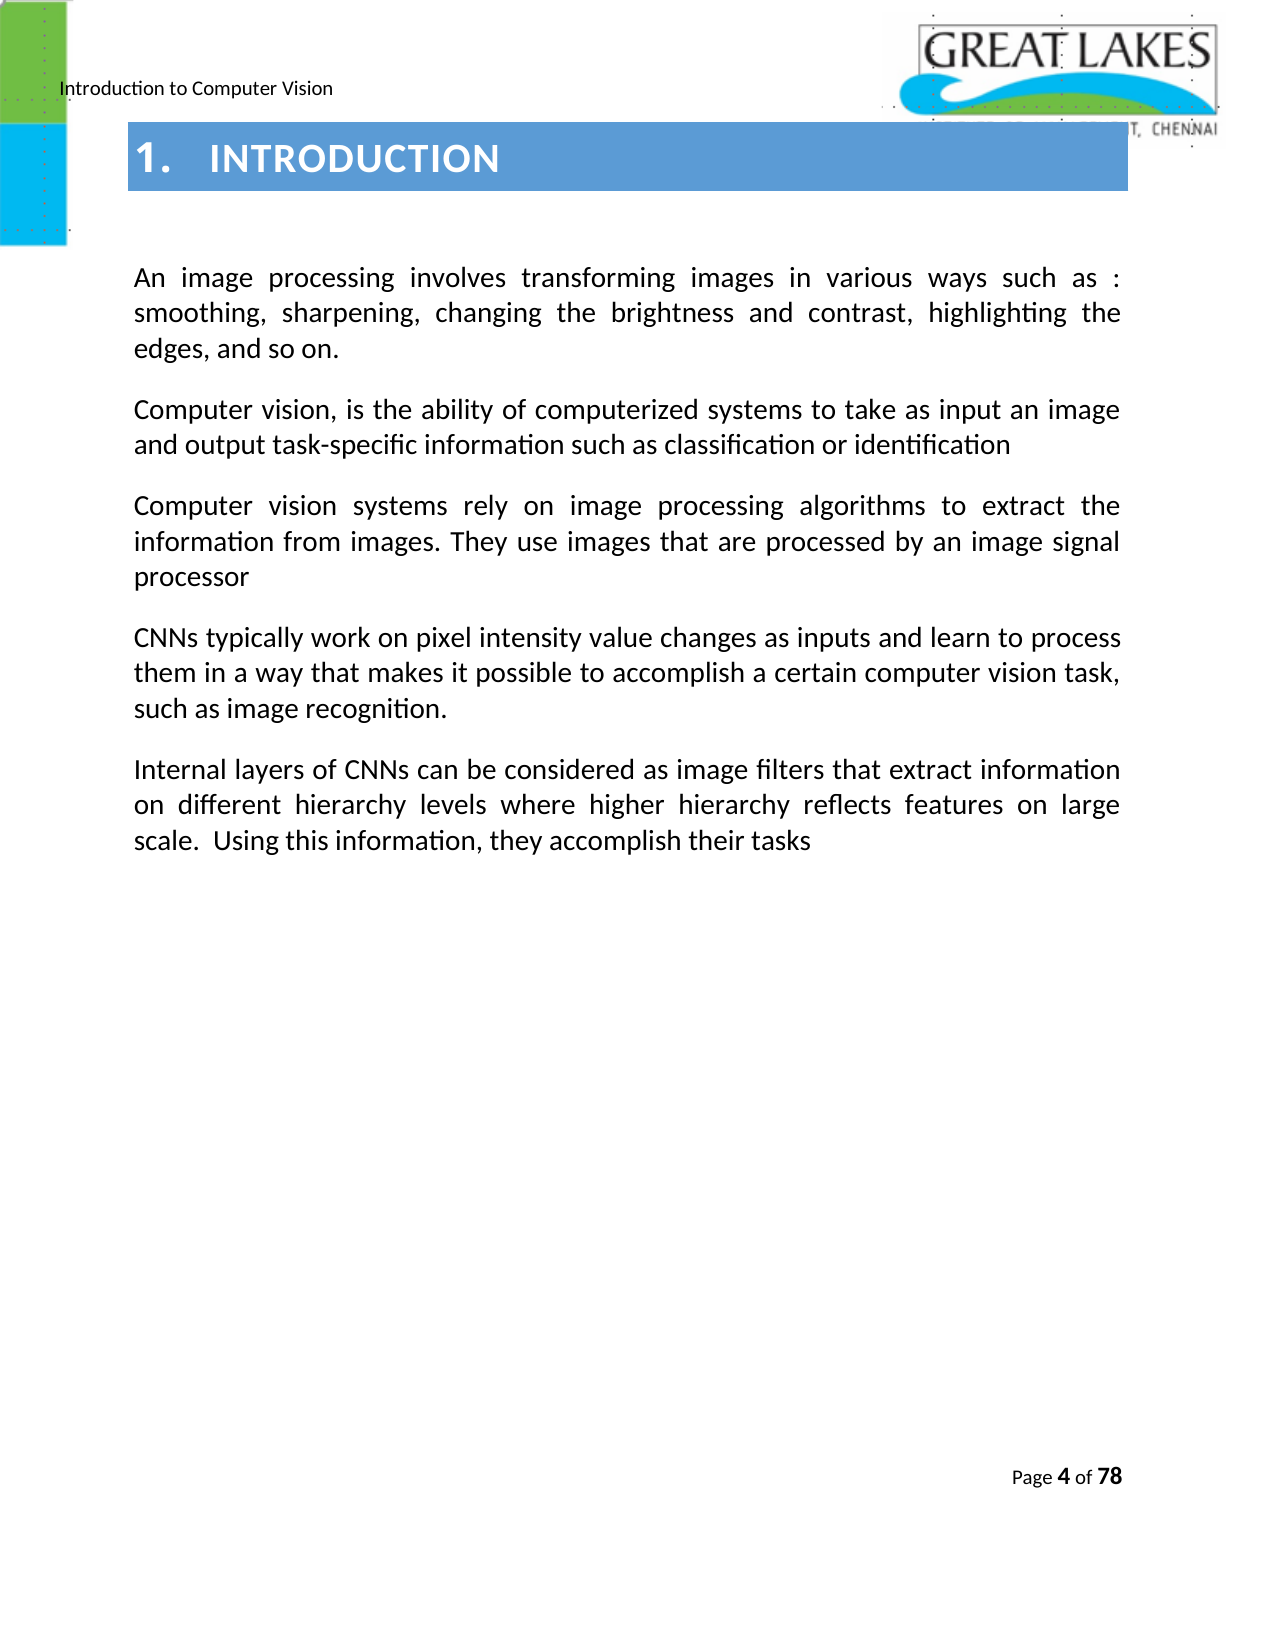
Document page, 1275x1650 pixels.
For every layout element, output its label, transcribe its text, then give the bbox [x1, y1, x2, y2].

list Internal layers of CNNs can be considered as image filters that extract information on different hierarchy levels where higher hierarchy reflects features on large scale. Using this information, they accomplish their tasks [96, 751, 1122, 858]
picture [881, 12, 1226, 149]
list CNNs typically work on pixel intensity value changes as inputs and learn to process them in a way that makes it possible to accomplish a certain computer vision task, such as image recognition. [96, 619, 1122, 726]
list Computer vision systems rely on image processing algorithms to extract the information from images. They use images that are processed by an image signal processor [96, 487, 1122, 594]
list An image processing involves transforming images in various ways such as : smoothing, sharpening, changing the brightness and contrast, highlighting the edges, and so on. [96, 259, 1122, 366]
picture [0, 0, 74, 250]
list Computer vision, is the ability of computerized systems to take as input an image and output task-specific information such as classification or identification [96, 391, 1122, 462]
subtitle INTRODUCTION [134, 128, 1122, 185]
